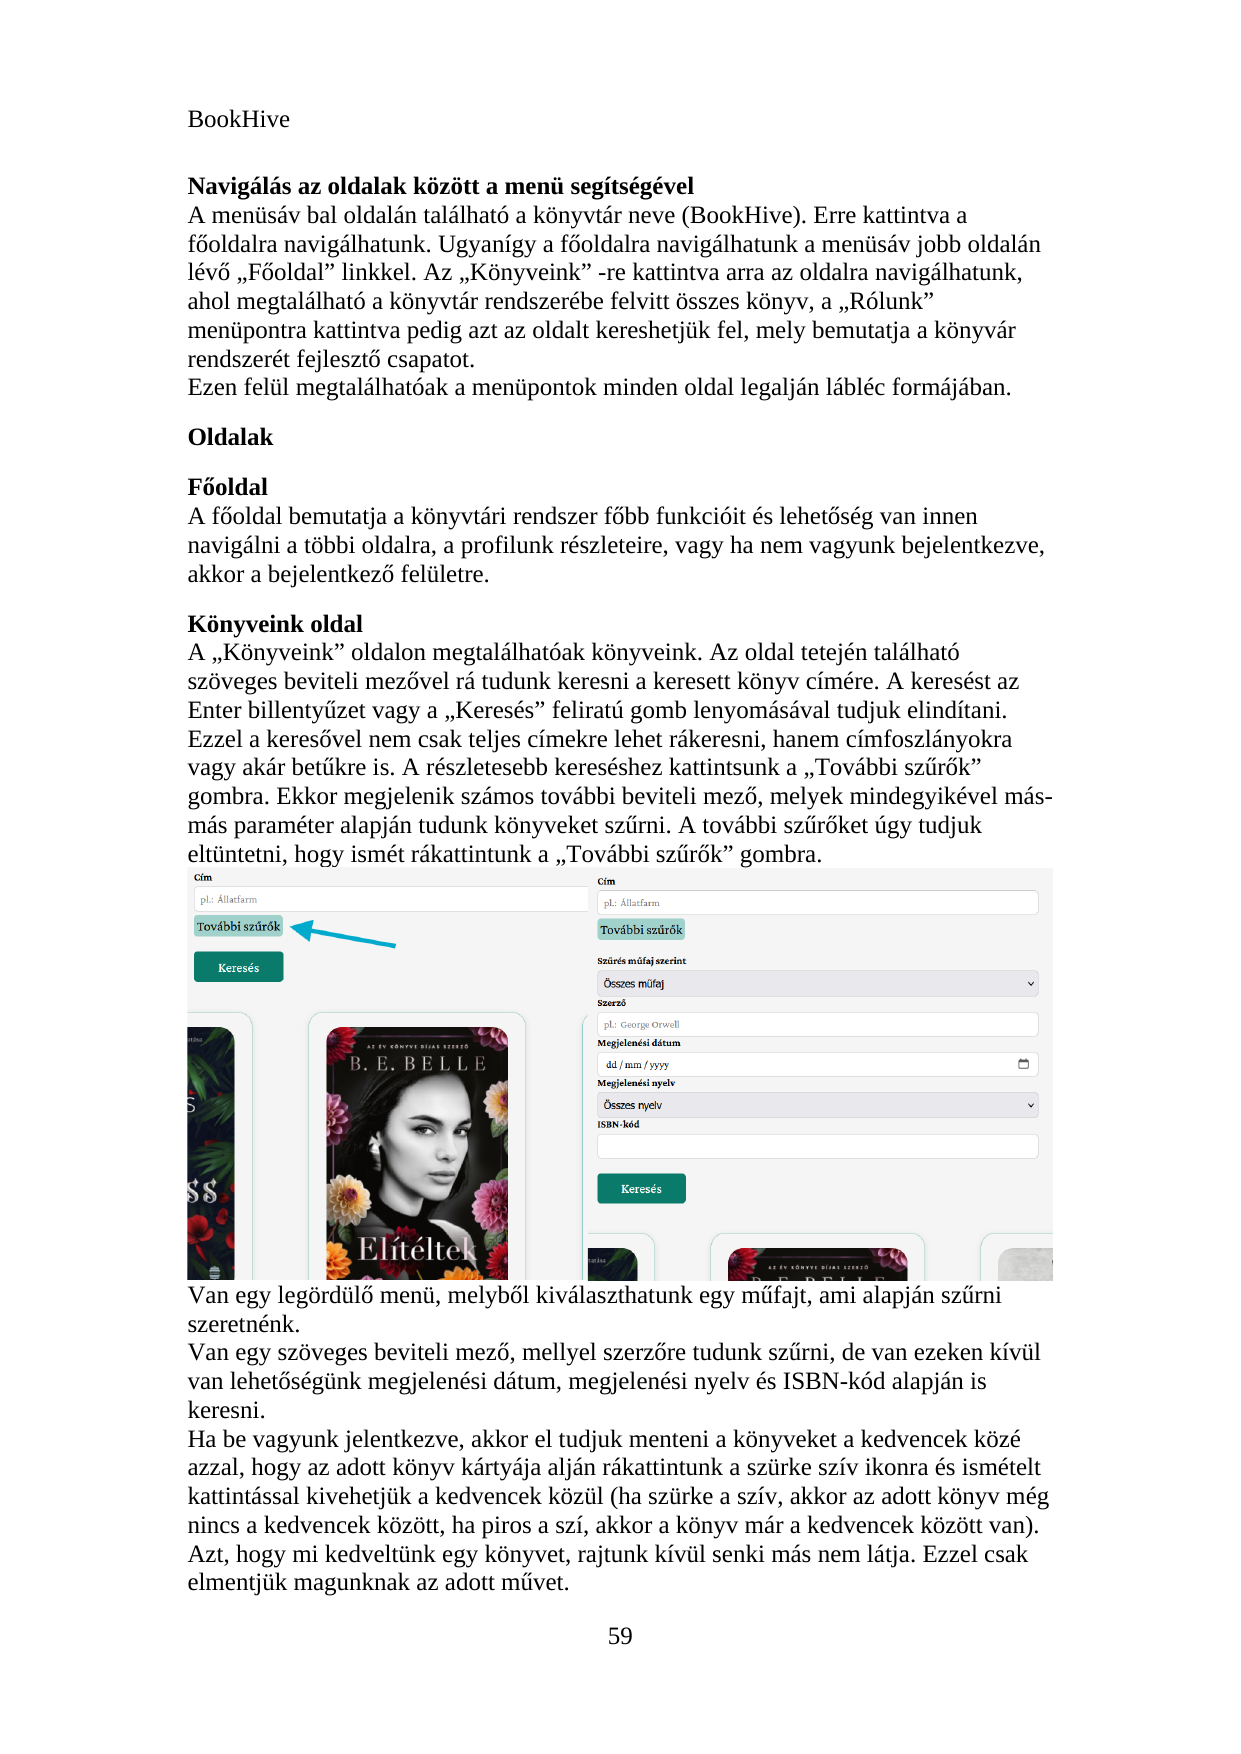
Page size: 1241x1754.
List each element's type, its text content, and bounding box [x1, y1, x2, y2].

subtitle Főoldal [187, 451, 1053, 501]
subtitle Navigálás az oldalak között a menü segítségével [187, 150, 1053, 200]
text A „Könyveink” oldalon megtalálhatóak könyveink. Az oldal tetején található szöveges beviteli mezővel rá tudunk keresni a keresett könyv címére. A keresést az Enter billentyűzet vagy a „Keresés” feliratú gomb lenyomásával tudjuk elindítani. Ezzel a keresővel nem csak teljes címekre lehet rákeresni, hanem címfoszlányokra vagy akár betűkre is. A részletesebb kereséshez kattintsunk a „További szűrők” gombra. Ekkor megjelenik számos további beviteli mező, melyek mindegyikével más-más paraméter alapján tudunk könyveket szűrni. A további szűrőket úgy tudjuk eltüntetni, hogy ismét rákattintunk a „További szűrők” gombra. [187, 637, 1053, 867]
text Ezen felül megtalálhatóak a menüpontok minden oldal legalján lábléc formájában. [187, 372, 1053, 401]
subtitle Könyveink oldal [187, 587, 1053, 637]
picture [187, 867, 1053, 1281]
text A menüsáv bal oldalán található a könyvtár neve (BookHive). Erre kattintva a főoldalra navigálhatunk. Ugyanígy a főoldalra navigálhatunk a menüsáv jobb oldalán lévő „Főoldal” linkkel. Az „Könyveink” -re kattintva arra az oldalra navigálhatunk, ahol megtalálható a könyvtár rendszerébe felvitt összes könyv, a „Rólunk” menüpontra kattintva pedig azt az oldalt kereshetjük fel, mely bemutatja a könyvár rendszerét fejlesztő csapatot. [187, 200, 1053, 372]
text Van egy legördülő menü, melyből kiválaszthatunk egy műfajt, ami alapján szűrni szeretnénk. Van egy szöveges beviteli mező, mellyel szerzőre tudunk szűrni, de van ezeken kívül van lehetőségünk megjelenési dátum, megjelenési nyelv és ISBN-kód alapján is keresni. [187, 1280, 1053, 1424]
subtitle Oldalak [187, 401, 1053, 451]
text A főoldal bemutatja a könyvtári rendszer főbb funkcióit és lehetőség van innen navigálni a többi oldalra, a profilunk részleteire, vagy ha nem vagyunk bejelentkezve, akkor a bejelentkező felületre. [187, 501, 1053, 587]
text Ha be vagyunk jelentkezve, akkor el tudjuk menteni a könyveket a kedvencek közé azzal, hogy az adott könyv kártyája alján rákattintunk a szürke szív ikonra és ismételt kattintással kivehetjük a kedvencek közül (ha szürke a szív, akkor az adott könyv még nincs a kedvencek között, ha piros a szí, akkor a könyv már a kedvencek között van). Azt, hogy mi kedveltünk egy könyvet, rajtunk kívül senki más nem látja. Ezzel csak elmentjük magunknak az adott művet. [187, 1424, 1053, 1596]
